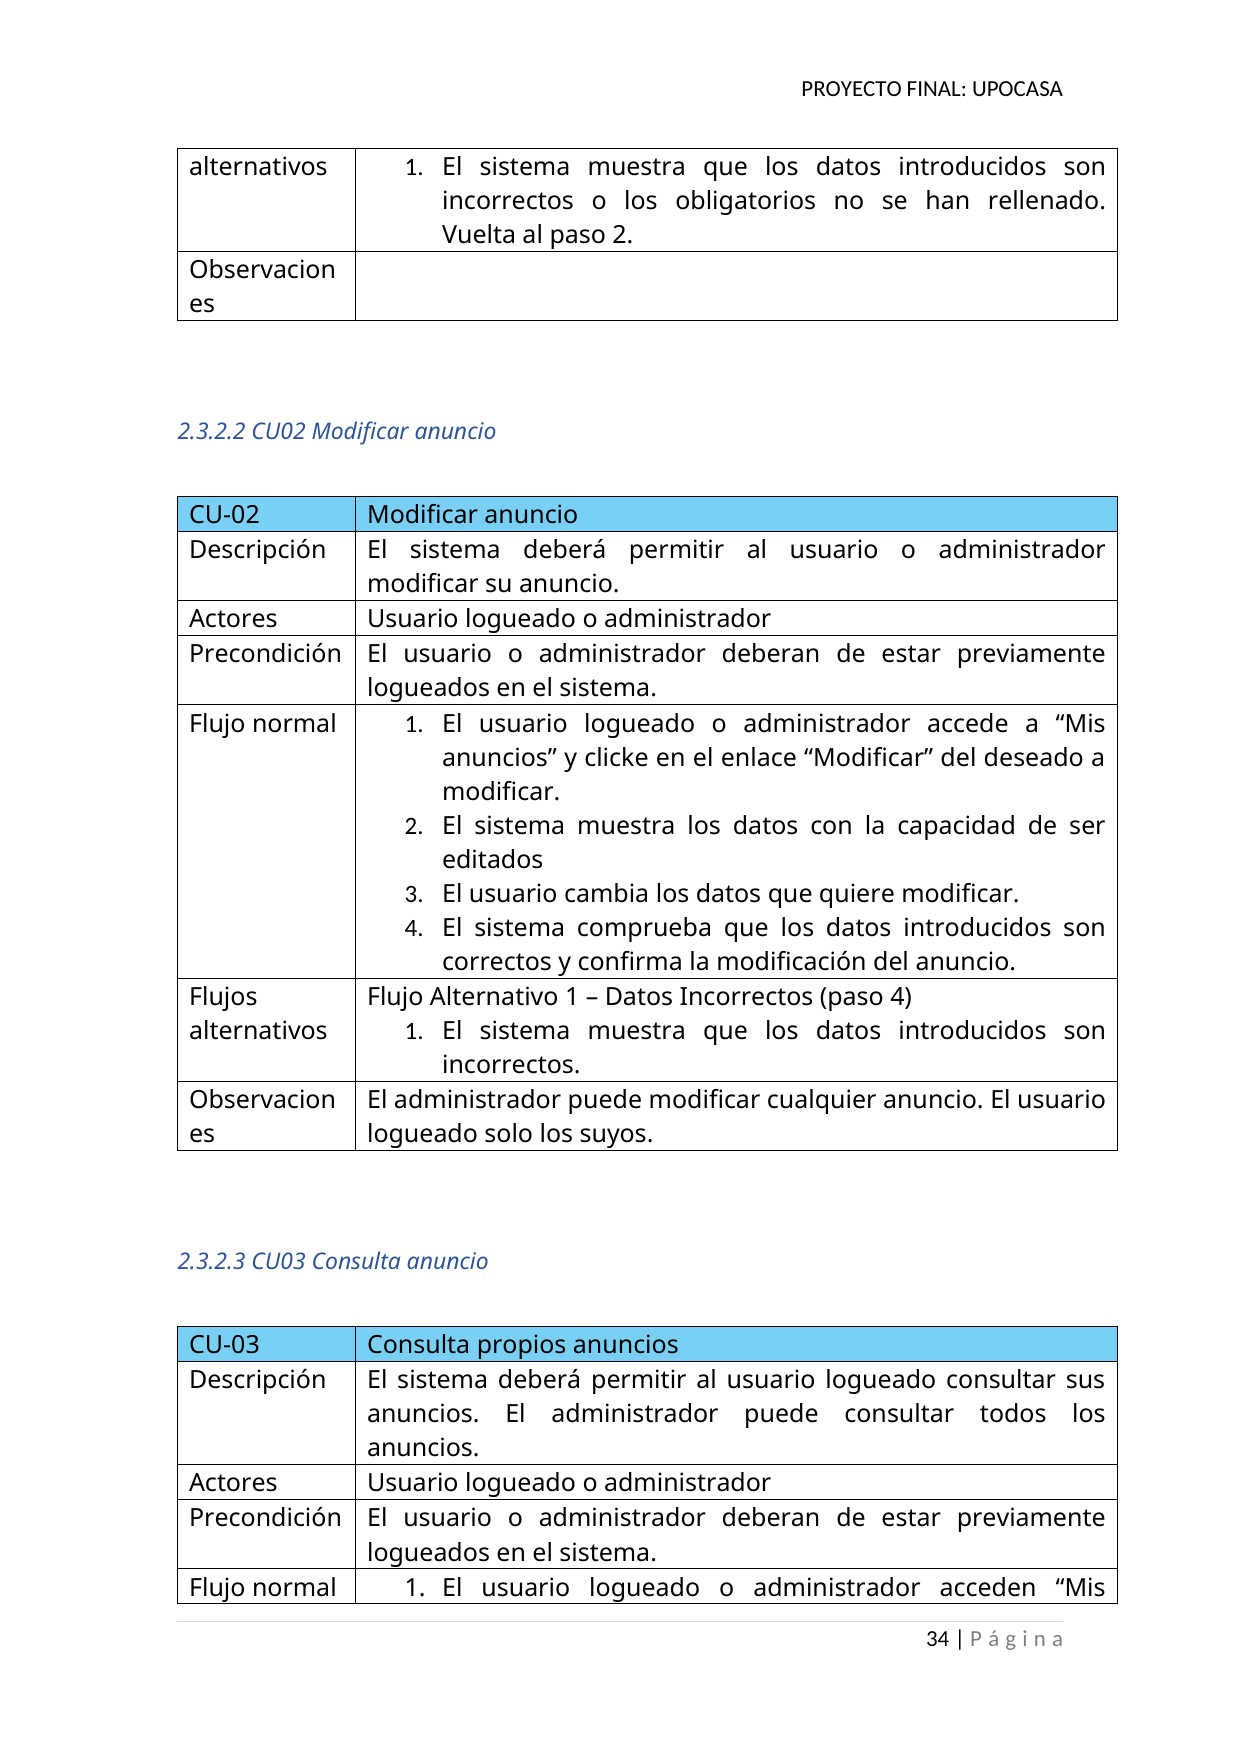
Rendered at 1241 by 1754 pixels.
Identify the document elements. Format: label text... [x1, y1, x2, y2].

table_cell Precondición [178, 1500, 355, 1568]
table_cell Precondición [178, 636, 355, 704]
table_cell Observaciones [178, 1082, 355, 1150]
table_header CU-03 [178, 1327, 355, 1361]
table_cell El usuario o administrador deberan de estar previamente logueados en el sistema. [356, 1500, 1117, 1568]
table_cell [356, 252, 1117, 320]
table_cell Actores [178, 601, 355, 635]
table_cell Actores [178, 1465, 355, 1499]
table_cell Flujo normal [178, 705, 355, 978]
table_cell El usuario o administrador deberan de estar previamente logueados en el sistema. [356, 636, 1117, 704]
table_cell Flujos alternativos [178, 149, 355, 251]
table_cell Flujos alternativos [178, 979, 355, 1081]
table_cell El usuario logueado o administrador accede a “Mis anuncios” y clicke en el enlace “Modificar” del deseado a modificar. El sistema muestra los datos con la capacidad de ser editados El usuario cambia los datos que quiere modificar. El sistema comprueba que los datos introducidos son correctos y confirma la modificación del anuncio. [356, 705, 1117, 978]
table_cell Flujo Alternativo 1 – Datos Incorrectos (paso 4) El sistema muestra que los datos introducidos son incorrectos. [356, 979, 1117, 1081]
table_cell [356, 149, 1117, 251]
table_cell El administrador puede modificar cualquier anuncio. El usuario logueado solo los suyos. [356, 1082, 1117, 1150]
table_cell Descripción [178, 1362, 355, 1464]
table_cell Descripción [178, 532, 355, 600]
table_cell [356, 1569, 1117, 1603]
table_header Consulta propios anuncios [356, 1327, 1117, 1361]
table_cell Observaciones [178, 252, 355, 320]
table_cell Flujo normal [178, 1569, 355, 1603]
subtitle 2.3.2.2 CU02 Modificar anuncio [177, 415, 1063, 446]
table_cell Usuario logueado o administrador [356, 601, 1117, 635]
table_header CU-02 [178, 497, 355, 531]
table_cell Usuario logueado o administrador [356, 1465, 1117, 1499]
table_header Modificar anuncio [356, 497, 1117, 531]
subtitle 2.3.2.3 CU03 Consulta anuncio [177, 1245, 1063, 1276]
table_cell El sistema deberá permitir al usuario logueado consultar sus anuncios. El administrador puede consultar todos los anuncios. [356, 1362, 1117, 1464]
table_cell El sistema deberá permitir al usuario o administrador modificar su anuncio. [356, 532, 1117, 600]
